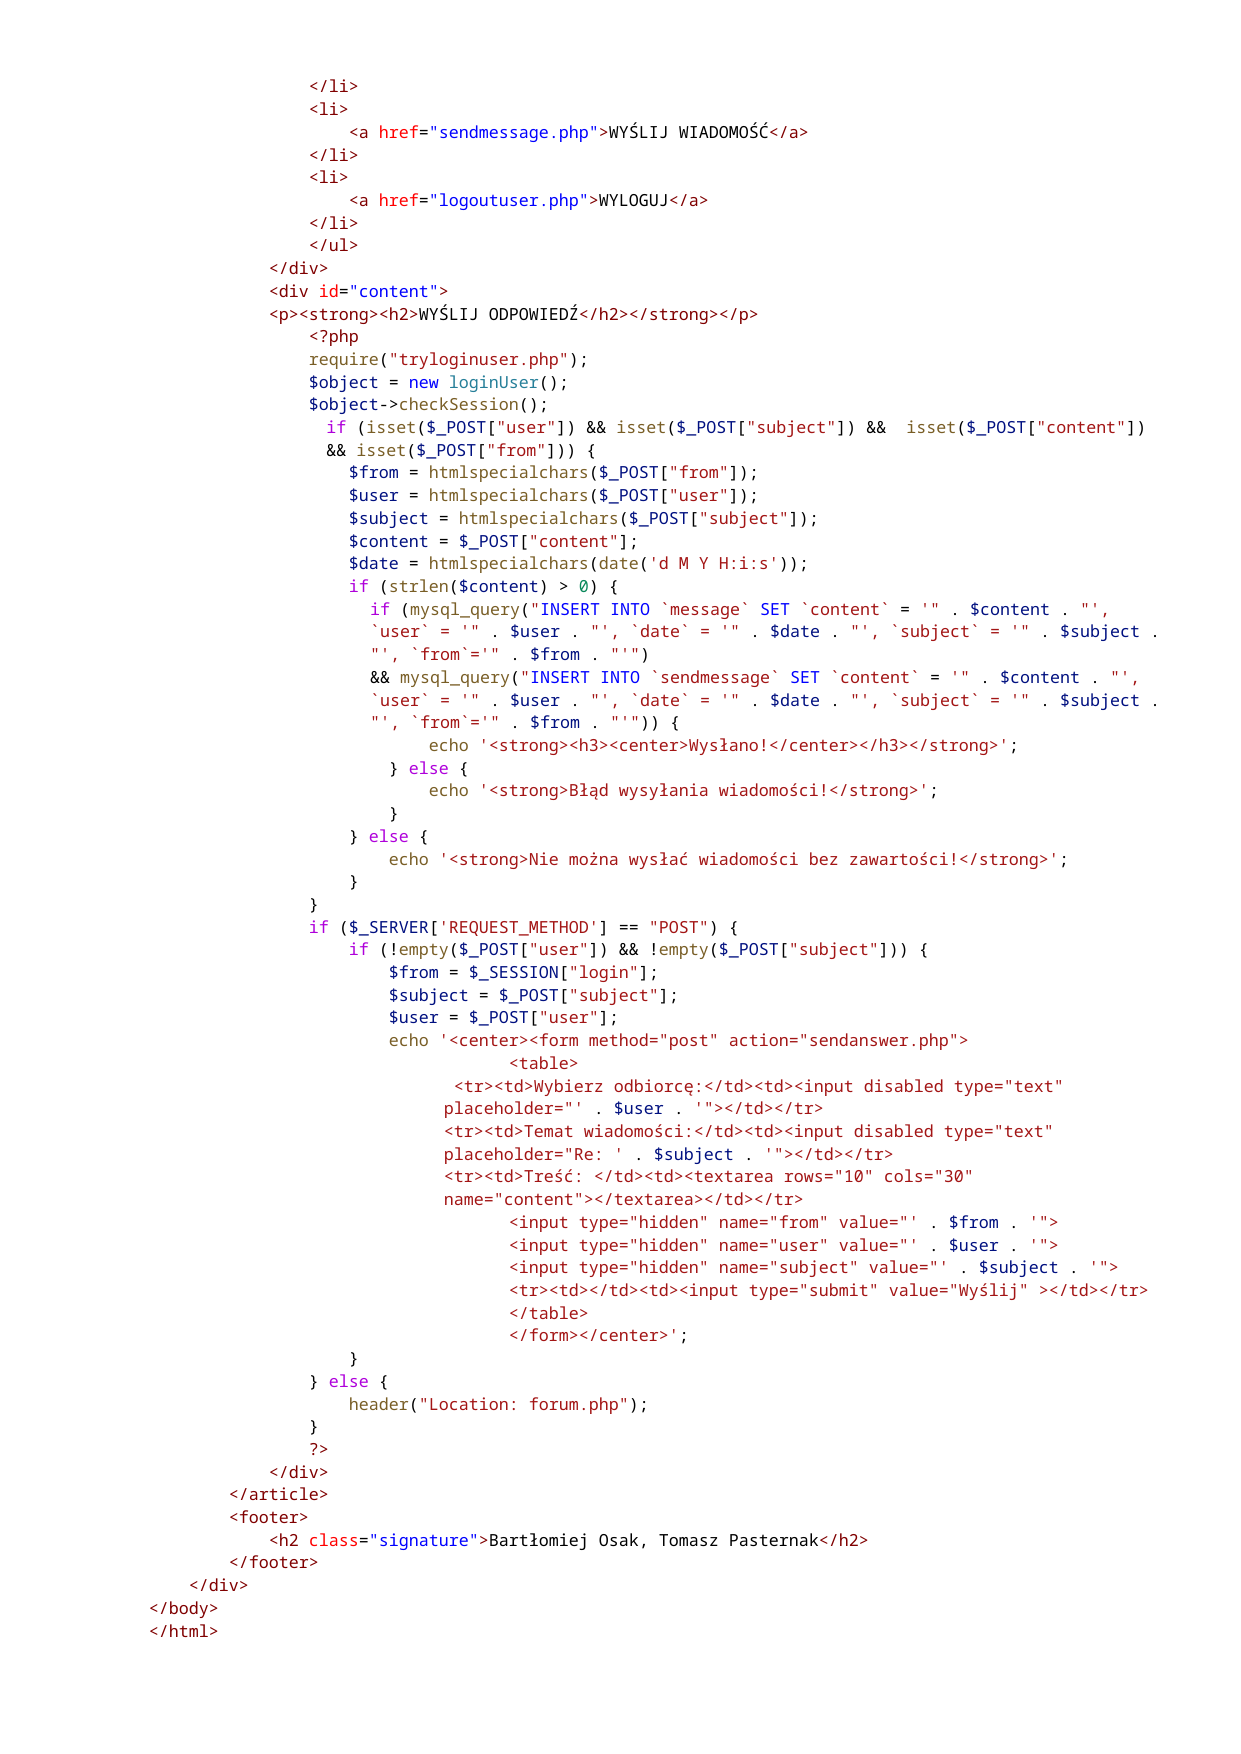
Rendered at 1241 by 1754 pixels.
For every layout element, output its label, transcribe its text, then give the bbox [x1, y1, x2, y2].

text <a href="sendmessage.php">WYŚLIJ WIADOMOŚĆ</a> [149, 120, 1165, 143]
text <tr><td>Temat wiadomości:</td><td><input disabled type="text" placeholder="Re: ' . $subject . '"></td></tr> [444, 1119, 1165, 1165]
text </footer> [149, 1551, 1165, 1574]
text <tr><td>Treść: </td><td><textarea rows="10" cols="30" name="content"></textarea></td></tr> [444, 1165, 1165, 1210]
text <input type="hidden" name="from" value="' . $from . '"> [149, 1210, 1165, 1233]
text } [149, 870, 1165, 892]
text <tr><td>Wybierz odbiorcę:</td><td><input disabled type="text" placeholder="' . $user . '"></td></tr> [444, 1074, 1165, 1119]
text if (strlen($content) > 0) { [149, 574, 1165, 597]
text <tr><td></td><td><input type="submit" value="Wyślij" ></td></tr> [149, 1278, 1165, 1301]
text <div id="content"> [149, 279, 1165, 302]
text } else { [149, 1369, 1165, 1392]
text <footer> [149, 1506, 1165, 1528]
text <li> [149, 166, 1165, 188]
text <input type="hidden" name="subject" value="' . $subject . '"> [149, 1256, 1165, 1278]
text require("tryloginuser.php"); [149, 347, 1165, 370]
text $from = $_SESSION["login"]; [149, 961, 1165, 983]
text $content = $_POST["content"]; [149, 529, 1165, 552]
text </div> [149, 257, 1165, 279]
text if (mysql_query("INSERT INTO `message` SET `content` = '" . $content . "', `user` = '" . $user . "', `date` = '" . $date . "', `subject` = '" . $subject . "', `from`='" . $from . "'") [370, 597, 1165, 665]
text } [149, 1347, 1165, 1369]
text <input type="hidden" name="user" value="' . $user . '"> [149, 1233, 1165, 1256]
text <h2 class="signature">Bartłomiej Osak, Tomasz Pasternak</h2> [149, 1528, 1165, 1551]
text $subject = $_POST["subject"]; [149, 983, 1165, 1006]
text </li> [149, 75, 1165, 98]
text $date = htmlspecialchars(date('d M Y H:i:s')); [149, 552, 1165, 574]
text echo '<center><form method="post" action="sendanswer.php"> [149, 1029, 1165, 1051]
text } [149, 802, 1165, 824]
text header("Location: forum.php"); [149, 1392, 1165, 1415]
text $subject = htmlspecialchars($_POST["subject"]); [149, 506, 1165, 529]
text </li> [149, 211, 1165, 234]
text } else { [149, 756, 1165, 779]
text } [149, 1415, 1165, 1437]
text <li> [149, 98, 1165, 120]
text $from = htmlspecialchars($_POST["from"]); [149, 461, 1165, 484]
text </ul> [149, 234, 1165, 257]
text } [149, 892, 1165, 915]
text if (isset($_POST["user"]) && isset($_POST["subject"]) && isset($_POST["content"]) && isset($_POST["from"])) { [326, 416, 1165, 461]
text <table> [149, 1051, 1165, 1074]
text <a href="logoutuser.php">WYLOGUJ</a> [149, 188, 1165, 211]
text echo '<strong><h3><center>Wysłano!</center></h3></strong>'; [149, 733, 1165, 756]
text ?> [149, 1437, 1165, 1460]
text </div> [149, 1460, 1165, 1483]
text </article> [149, 1483, 1165, 1506]
text echo '<strong>Błąd wysyłania wiadomości!</strong>'; [149, 779, 1165, 802]
text </html> [149, 1619, 1165, 1642]
text if (!empty($_POST["user"]) && !empty($_POST["subject"])) { [149, 938, 1165, 961]
text </form></center>'; [149, 1324, 1165, 1347]
text && mysql_query("INSERT INTO `sendmessage` SET `content` = '" . $content . "', `user` = '" . $user . "', `date` = '" . $date . "', `subject` = '" . $subject . "', `from`='" . $from . "'")) { [370, 665, 1165, 733]
text if ($_SERVER['REQUEST_METHOD'] == "POST") { [149, 915, 1165, 938]
text </body> [149, 1596, 1165, 1619]
text </table> [149, 1301, 1165, 1324]
text $object = new loginUser(); [149, 370, 1165, 393]
text $user = $_POST["user"]; [149, 1006, 1165, 1029]
text $object->checkSession(); [149, 393, 1165, 416]
text </li> [149, 143, 1165, 166]
text <p><strong><h2>WYŚLIJ ODPOWIEDŹ</h2></strong></p> [149, 302, 1165, 325]
text echo '<strong>Nie można wysłać wiadomości bez zawartości!</strong>'; [149, 847, 1165, 870]
text $user = htmlspecialchars($_POST["user"]); [149, 484, 1165, 506]
text </div> [149, 1574, 1165, 1596]
text <?php [149, 325, 1165, 347]
text } else { [149, 824, 1165, 847]
